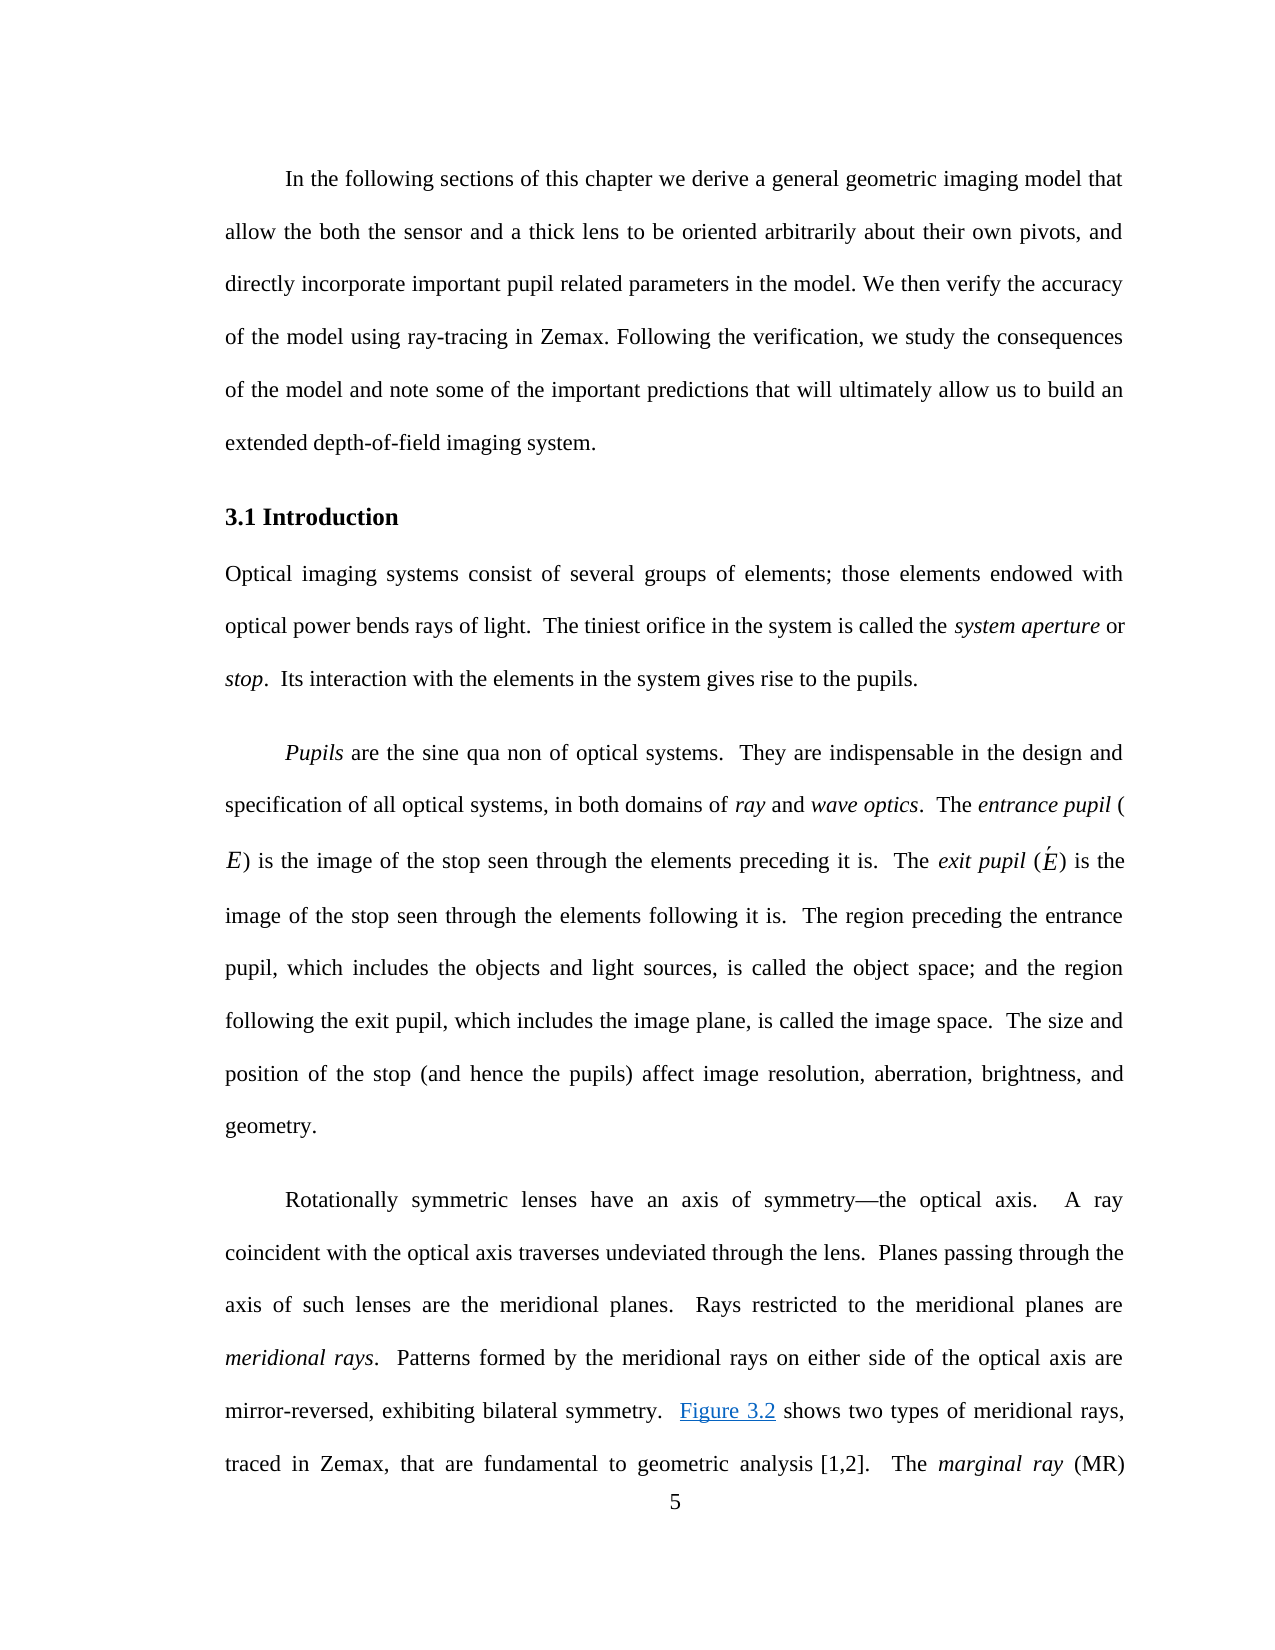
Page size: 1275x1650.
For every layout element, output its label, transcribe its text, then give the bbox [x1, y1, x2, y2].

subtitle 3.1 Introduction [225, 502, 1125, 531]
text Optical imaging systems consist of several groups of elements; those elements endowed with optical power bends rays of light. The tiniest orifice in the system is called the system aperture or stop. Its interaction with the elements in the system gives rise to the pupils. [225, 559, 1125, 691]
text In the following sections of this chapter we derive a general geometric imaging model that allow the both the sensor and a thick lens to be oriented arbitrarily about their own pivots, and directly incorporate important pupil related parameters in the model. We then verify the accuracy of the model using ray-tracing in Zemax. Following the verification, we study the consequences of the model and note some of the important predictions that will ultimately allow us to build an extended depth-of-field imaging system. [225, 165, 1125, 455]
text Pupils are the sine qua non of optical systems. They are indispensable in the design and specification of all optical systems, in both domains of ray and wave optics. The entrance pupil () is the image of the stop seen through the elements preceding it is. The exit pupil () is the image of the stop seen through the elements following it is. The region preceding the entrance pupil, which includes the objects and light sources, is called the object space; and the region following the exit pupil, which includes the image plane, is called the image space. The size and position of the stop (and hence the pupils) affect image resolution, aberration, brightness, and geometry. [225, 738, 1125, 1139]
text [225, 1186, 1125, 1476]
